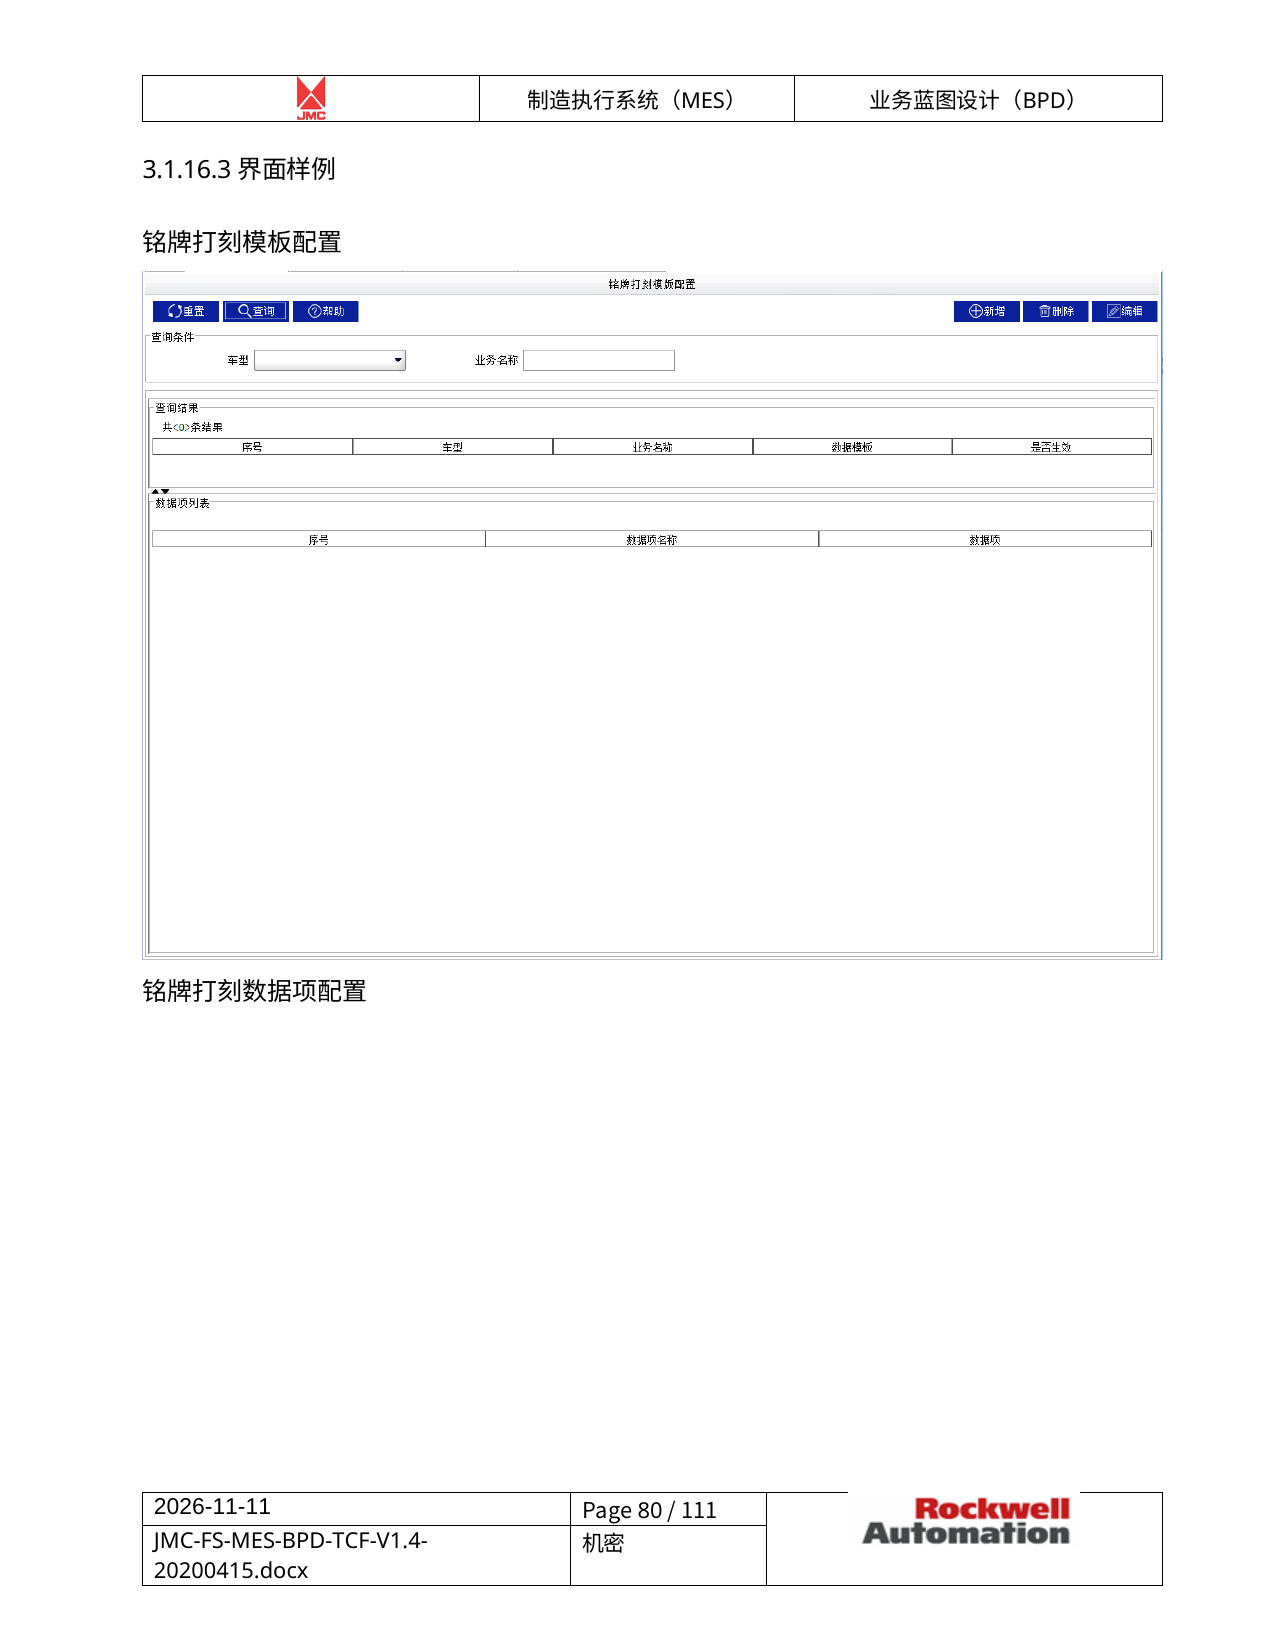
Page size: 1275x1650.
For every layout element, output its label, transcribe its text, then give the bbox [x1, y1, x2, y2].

text 铭牌打刻数据项配置 [142, 972, 1162, 1008]
picture [296, 76, 326, 121]
subtitle 界面样例 [142, 150, 1162, 186]
picture [142, 271, 1163, 960]
text 铭牌打刻模板配置 [142, 222, 1162, 259]
picture [847, 1492, 1080, 1549]
